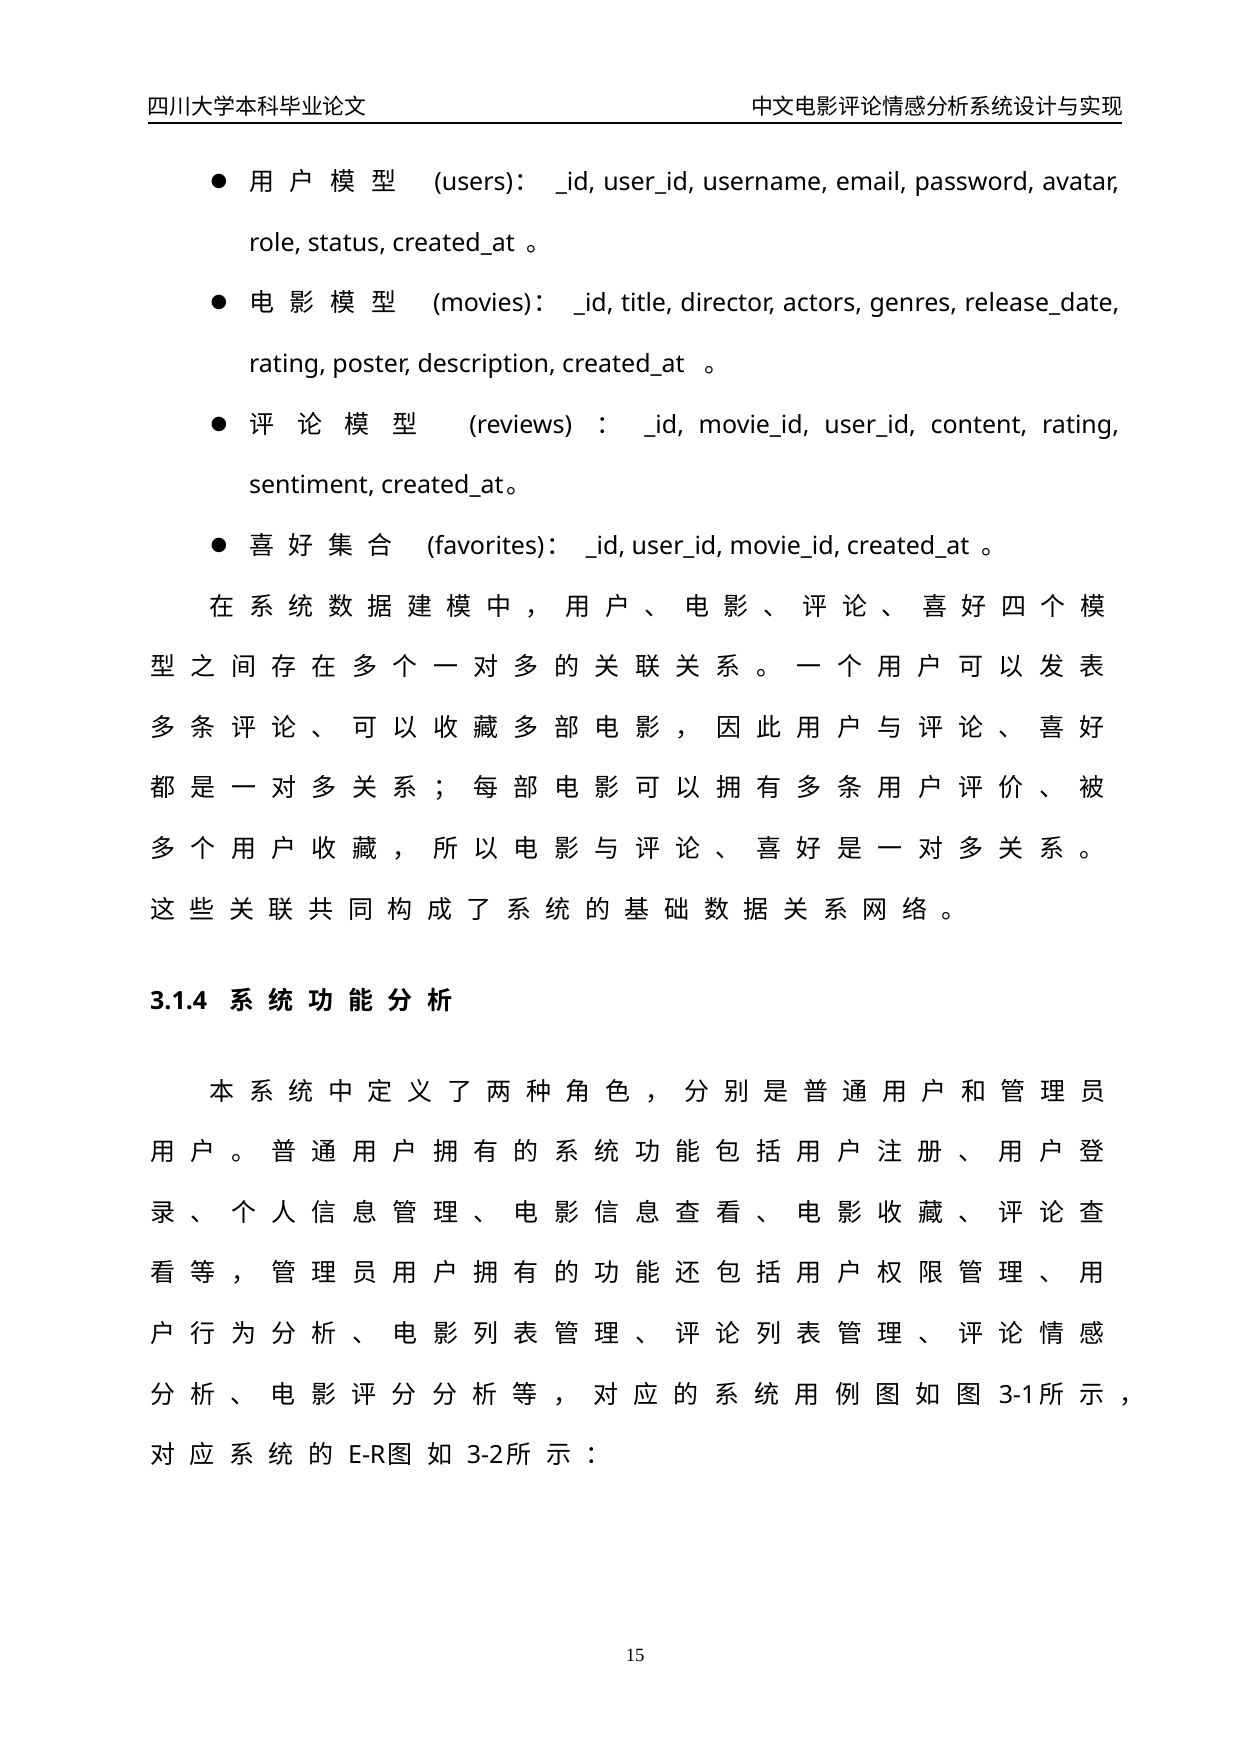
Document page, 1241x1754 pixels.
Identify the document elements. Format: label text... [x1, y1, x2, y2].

list 评论模型 (reviews)：_id, movie_id, user_id, content, rating, sentiment, created_at。 [194, 392, 1120, 513]
text 本系统中定义了两种角色，分别是普通用户和管理员用户。普通用户拥有的系统功能包括用户注册、用户登录、个人信息管理、电影信息查看、电影收藏、评论查看等，管理员用户拥有的功能还包括用户权限管理、用户行为分析、电影列表管理、评论列表管理、评论情感分析、电影评分分析等，对应的系统用例图如图3-1所示，对应系统的E-R图如3-2所示： [150, 1059, 1120, 1483]
text 在系统数据建模中，用户、电影、评论、喜好四个模型之间存在多个一对多的关联关系。一个用户可以发表多条评论、可以收藏多部电影，因此用户与评论、喜好都是一对多关系；每部电影可以拥有多条用户评价、被多个用户收藏，所以电影与评论、喜好是一对多关系。这些关联共同构成了系统的基础数据关系网络。 [150, 574, 1120, 938]
list 用户模型 (users)：_id, user_id, username, email, password, avatar, role, status, created_at。 [194, 149, 1120, 271]
list 喜好集合 (favorites)：_id, user_id, movie_id, created_at。 [194, 513, 1120, 574]
text 系统功能分析 [150, 968, 1120, 1028]
list 电影模型 (movies)：_id, title, director, actors, genres, release_date, rating, poster, description, created_at。 [194, 271, 1120, 392]
